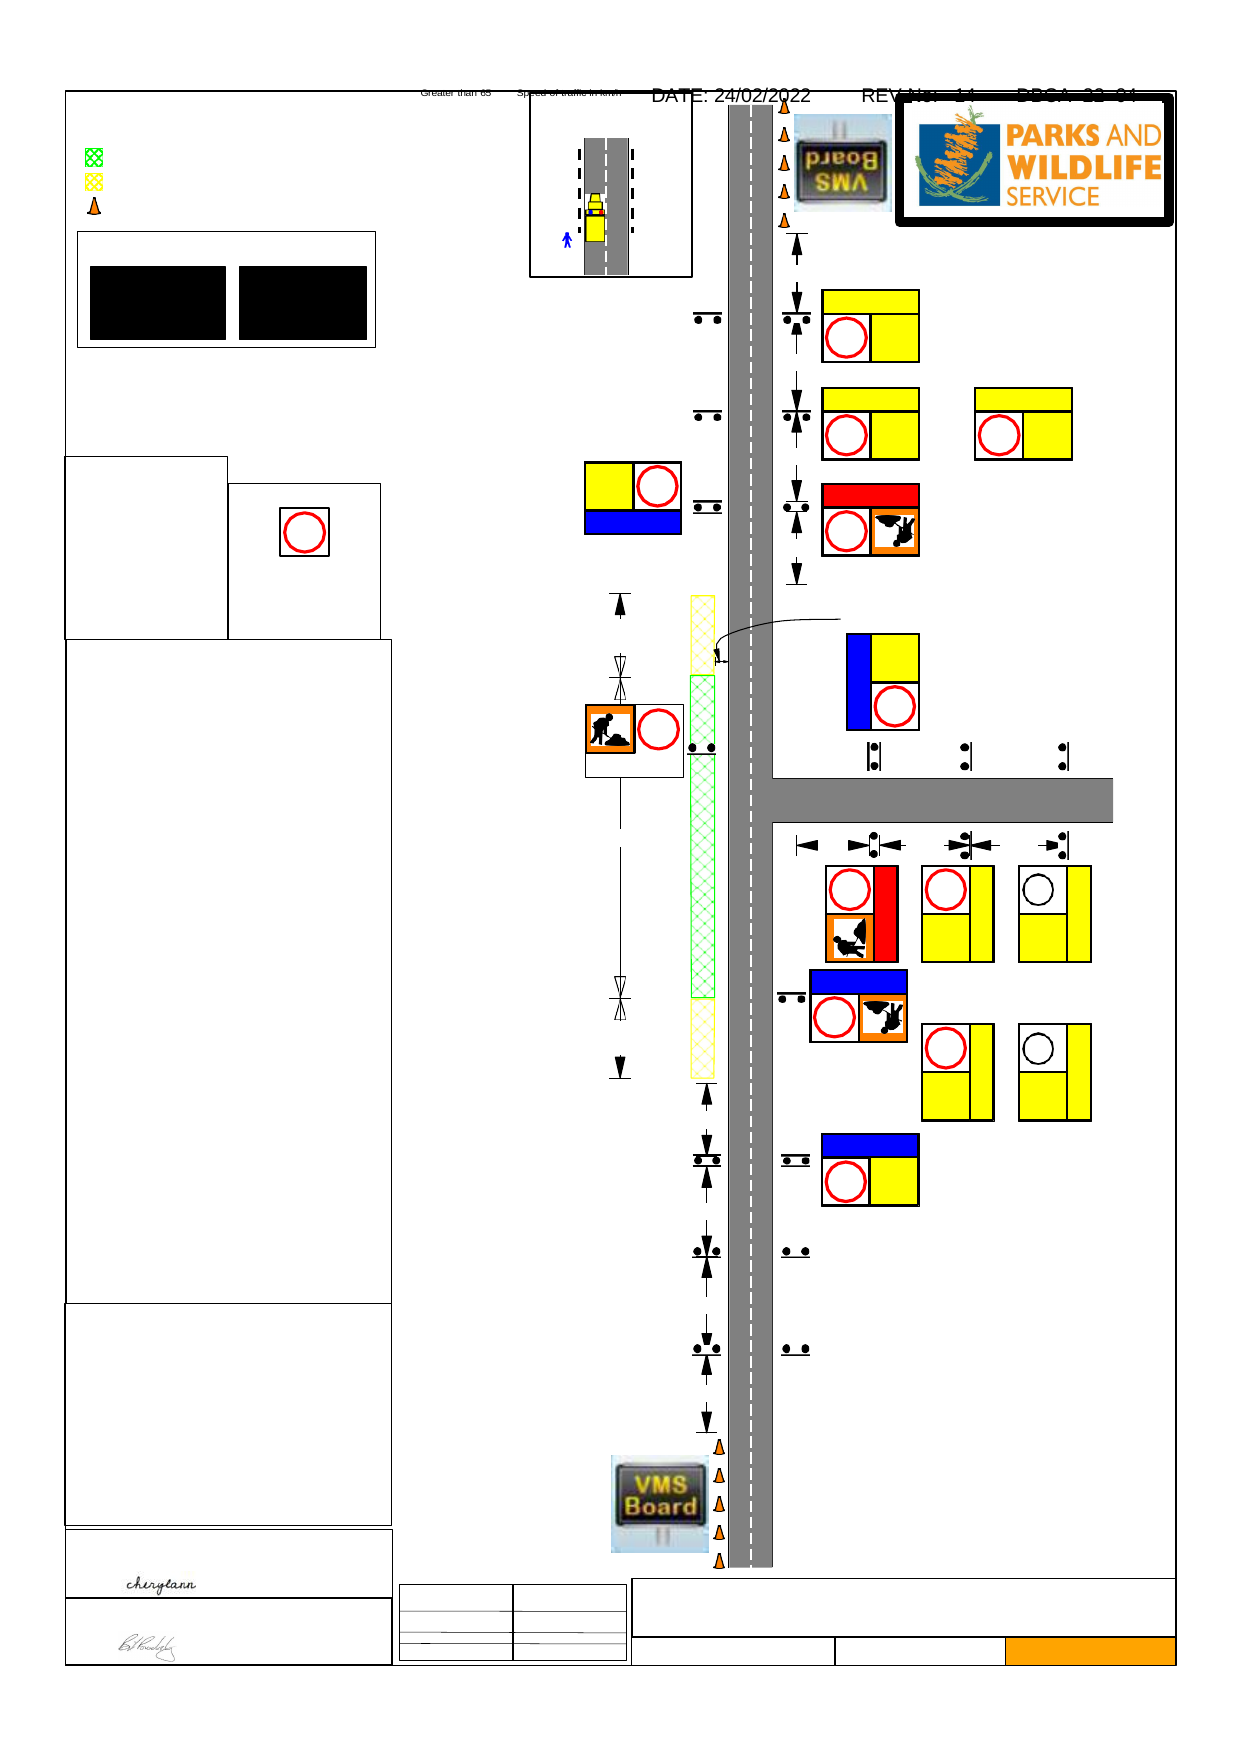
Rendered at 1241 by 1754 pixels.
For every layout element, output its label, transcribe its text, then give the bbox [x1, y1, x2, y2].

picture [614, 976, 620, 998]
picture [614, 999, 620, 1020]
picture [693, 312, 722, 324]
picture [875, 515, 915, 547]
picture [713, 1496, 725, 1512]
picture [687, 677, 716, 997]
picture [781, 1247, 810, 1258]
picture [693, 500, 722, 514]
picture [85, 173, 103, 191]
picture [713, 1525, 725, 1540]
picture [833, 918, 866, 958]
text REV No: 14 [861, 87, 977, 106]
picture [118, 1631, 177, 1664]
picture [621, 976, 626, 998]
picture [828, 1164, 863, 1199]
picture [1022, 1032, 1054, 1065]
picture [912, 101, 1162, 207]
picture [614, 678, 620, 700]
picture [621, 999, 626, 1020]
picture [1058, 742, 1069, 771]
picture [713, 1553, 725, 1569]
picture [85, 148, 103, 167]
picture [877, 689, 912, 724]
picture [781, 1154, 810, 1167]
picture [904, 686, 915, 697]
picture [826, 1161, 837, 1172]
picture [667, 466, 678, 477]
picture [854, 1161, 866, 1172]
picture [621, 656, 626, 677]
picture [1022, 873, 1054, 906]
picture [693, 410, 722, 421]
text DBCA ­ 22 ­ 04 [1016, 87, 1188, 106]
picture [611, 1455, 709, 1553]
picture [960, 742, 972, 771]
picture [637, 495, 647, 506]
picture [614, 656, 620, 677]
picture [585, 193, 605, 242]
picture [121, 1571, 197, 1597]
picture [960, 831, 972, 860]
picture [781, 1344, 810, 1356]
text DATE: 24/02/2022 [651, 87, 813, 106]
picture [794, 114, 892, 212]
picture [590, 713, 630, 746]
picture [778, 127, 790, 142]
picture [708, 1247, 721, 1258]
picture [778, 184, 790, 199]
picture [713, 1439, 725, 1455]
picture [875, 686, 885, 696]
picture [87, 197, 101, 215]
picture [905, 716, 915, 726]
picture [692, 1000, 714, 1077]
picture [692, 597, 714, 674]
picture [867, 742, 881, 771]
picture [640, 469, 675, 504]
picture [875, 717, 885, 726]
picture [692, 1247, 706, 1258]
picture [713, 1468, 725, 1483]
picture [782, 410, 796, 421]
picture [621, 678, 626, 700]
picture [777, 992, 806, 1003]
picture [637, 466, 648, 477]
picture [826, 1192, 836, 1202]
picture [692, 1344, 721, 1356]
picture [855, 1191, 866, 1202]
picture [798, 410, 811, 421]
picture [668, 495, 678, 506]
picture [782, 312, 811, 324]
picture [1058, 831, 1069, 860]
picture [778, 155, 790, 171]
picture [863, 1001, 903, 1034]
picture [778, 213, 790, 228]
picture [778, 106, 790, 114]
